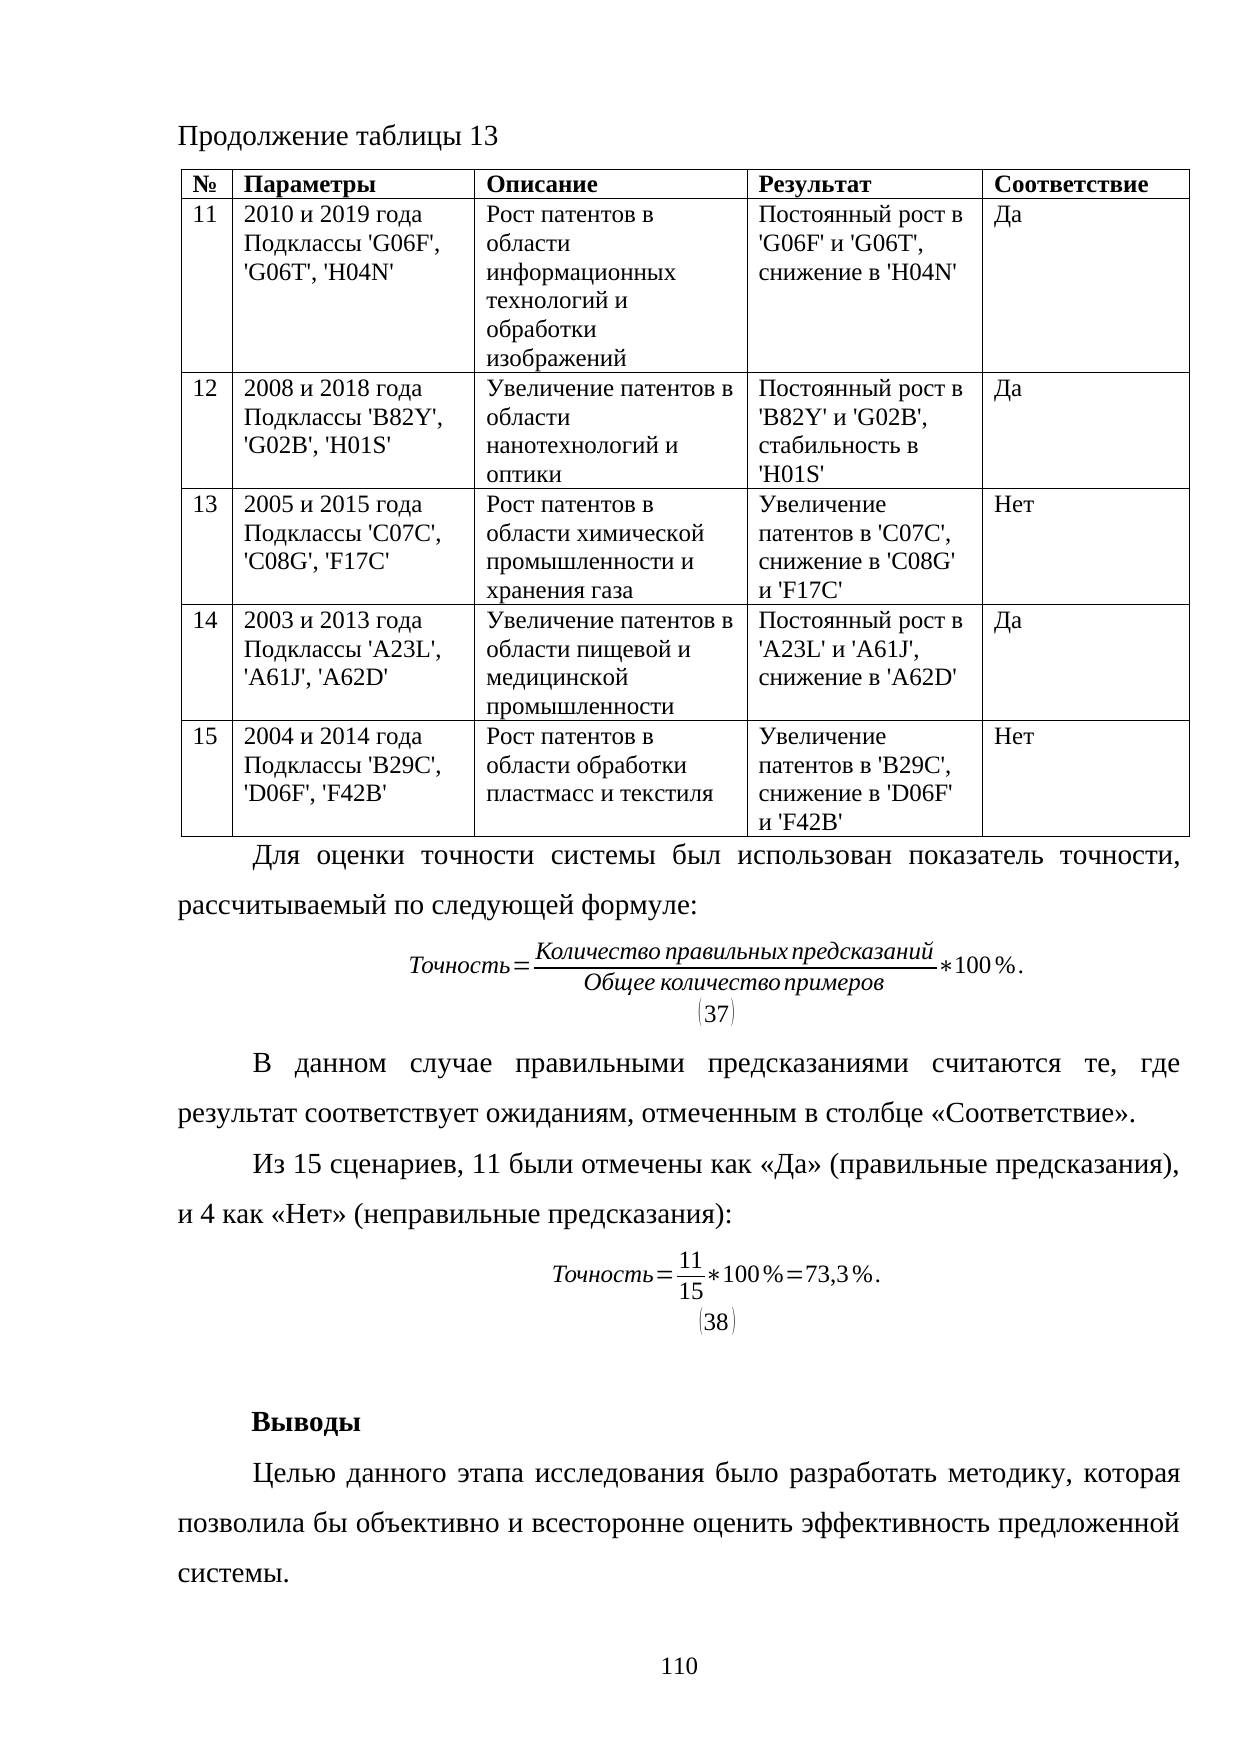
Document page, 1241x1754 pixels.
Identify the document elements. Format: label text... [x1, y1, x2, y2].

table_cell 11 [182, 199, 232, 372]
table_cell 13 [182, 489, 232, 604]
text Для оценки точности системы был использован показатель точности, рассчитываемый по следующей формуле: [177, 837, 1181, 921]
text В данном случае правильными предсказаниями считаются те, где результат соответствует ожиданиям, отмеченным в столбце «Соответствие». [177, 1045, 1181, 1129]
subtitle Выводы [177, 1404, 1181, 1438]
table_cell 2003 и 2013 года Подклассы 'A23L', 'A61J', 'A62D' [233, 605, 474, 720]
table_cell Увеличение патентов в области нанотехнологий и оптики [475, 373, 747, 488]
table_cell Увеличение патентов в 'B29C', снижение в 'D06F' и 'F42B' [748, 721, 982, 836]
table_cell Рост патентов в области химической промышленности и хранения газа [475, 489, 747, 604]
table_cell Постоянный рост в 'B82Y' и 'G02B', стабильность в 'H01S' [748, 373, 982, 488]
table_cell 15 [182, 721, 232, 836]
table_cell Постоянный рост в 'A23L' и 'A61J', снижение в 'A62D' [748, 605, 982, 720]
table_header Описание [475, 170, 747, 198]
table_cell Да [983, 373, 1189, 488]
table_header Параметры [233, 170, 474, 198]
table_cell Увеличение патентов в области пищевой и медицинской промышленности [475, 605, 747, 720]
table_cell 14 [182, 605, 232, 720]
text Продолжение таблицы 13 [177, 118, 1181, 152]
table_header № [182, 170, 232, 198]
table_cell 2010 и 2019 года Подклассы 'G06F', 'G06T', 'H04N' [233, 199, 474, 372]
table_header Результат [748, 170, 982, 198]
table_cell 2008 и 2018 года Подклассы 'B82Y', 'G02B', 'H01S' [233, 373, 474, 488]
table_cell 2005 и 2015 года Подклассы 'C07C', 'C08G', 'F17C' [233, 489, 474, 604]
text Целью данного этапа исследования было разработать методику, которая позволила бы объективно и всесторонне оценить эффективность предложенной системы. [177, 1455, 1181, 1589]
table_header Соответствие [983, 170, 1189, 198]
table_cell Увеличение патентов в 'C07C', снижение в 'C08G' и 'F17C' [748, 489, 982, 604]
table_cell Да [983, 199, 1189, 372]
table_cell Постоянный рост в 'G06F' и 'G06T', снижение в 'H04N' [748, 199, 982, 372]
table_cell Нет [983, 721, 1189, 836]
table_cell 12 [182, 373, 232, 488]
table_cell 2004 и 2014 года Подклассы 'B29C', 'D06F', 'F42B' [233, 721, 474, 836]
table_cell Да [983, 605, 1189, 720]
text Из 15 сценариев, 11 были отмечены как «Да» (правильные предсказания), и 4 как «Нет» (неправильные предсказания): [177, 1146, 1181, 1230]
table_cell Нет [983, 489, 1189, 604]
table_cell Рост патентов в области обработки пластмасс и текстиля [475, 721, 747, 836]
table_cell Рост патентов в области информационных технологий и обработки изображений [475, 199, 747, 372]
